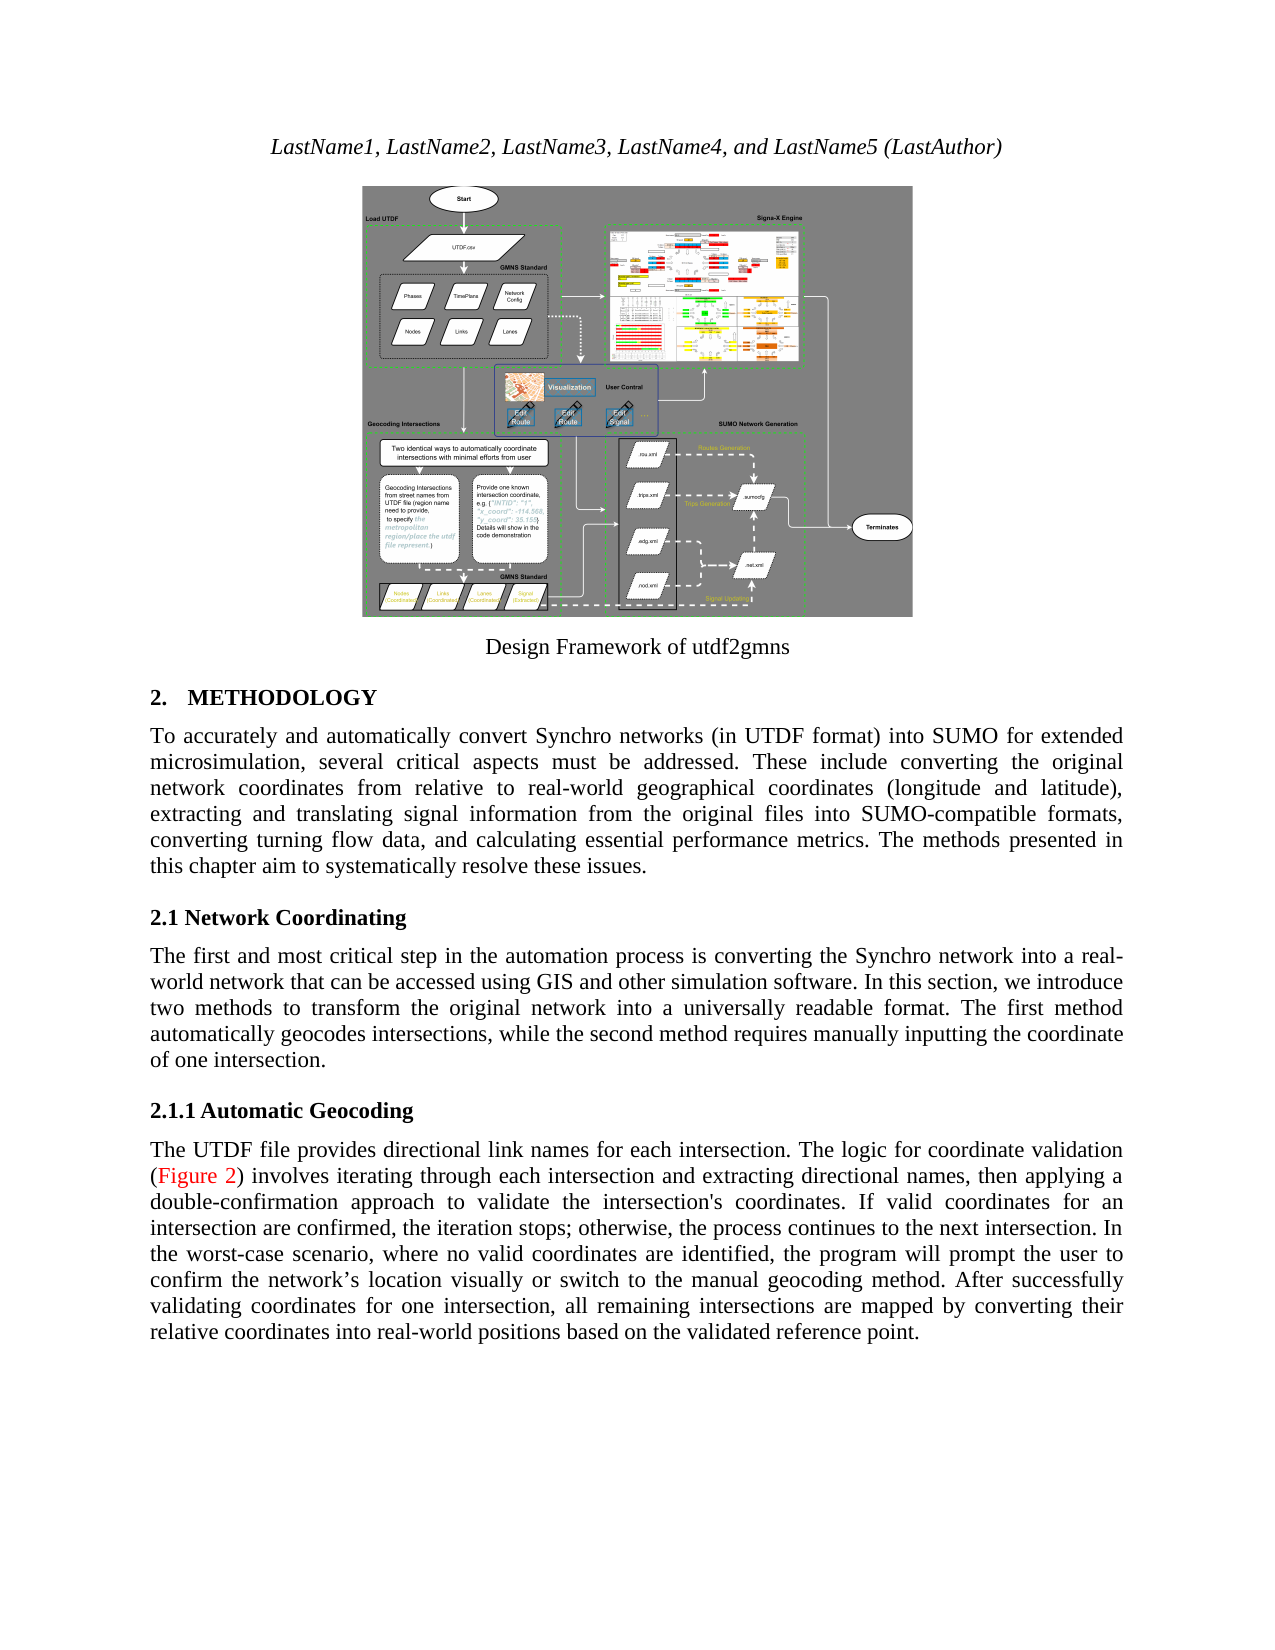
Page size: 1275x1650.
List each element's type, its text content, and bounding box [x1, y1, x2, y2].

text To accurately and automatically convert Synchro networks (in UTDF format) into SUMO for extended microsimulation, several critical aspects must be addressed. These include converting the original network coordinates from relative to real-world geographical coordinates (longitude and latitude), extracting and translating signal information from the original files into SUMO-compatible formats, converting turning flow data, and calculating essential performance metrics. The methods presented in this chapter aim to systematically resolve these issues. [150, 723, 1125, 879]
subtitle 2.1.1 Automatic Geocoding [150, 1098, 1125, 1124]
subtitle METHODOLOGY [150, 684, 1125, 710]
text Design Framework of utdf2gmns [150, 633, 1125, 659]
subtitle 2.1 Network Coordinating [150, 904, 1125, 930]
text The first and most critical step in the automation process is converting the Synchro network into a real-world network that can be accessed using GIS and other simulation software. In this section, we introduce two methods to transform the original network into a universally readable format. The first method automatically geocodes intersections, while the second method requires manually inputting the coordinate of one intersection. [150, 943, 1125, 1073]
text The UTDF file provides directional link names for each intersection. The logic for coordinate validation (Figure 2) involves iterating through each intersection and extracting directional names, then applying a double-confirmation approach to validate the intersection's coordinates. If valid coordinates for an intersection are confirmed, the iteration stops; otherwise, the process continues to the next intersection. In the worst-case scenario, where no valid coordinates are identified, the program will prompt the user to confirm the network’s location visually or switch to the manual geocoding method. After successfully validating coordinates for one intersection, all remaining intersections are mapped by converting their relative coordinates into real-world positions based on the validated reference point. [150, 1136, 1125, 1345]
